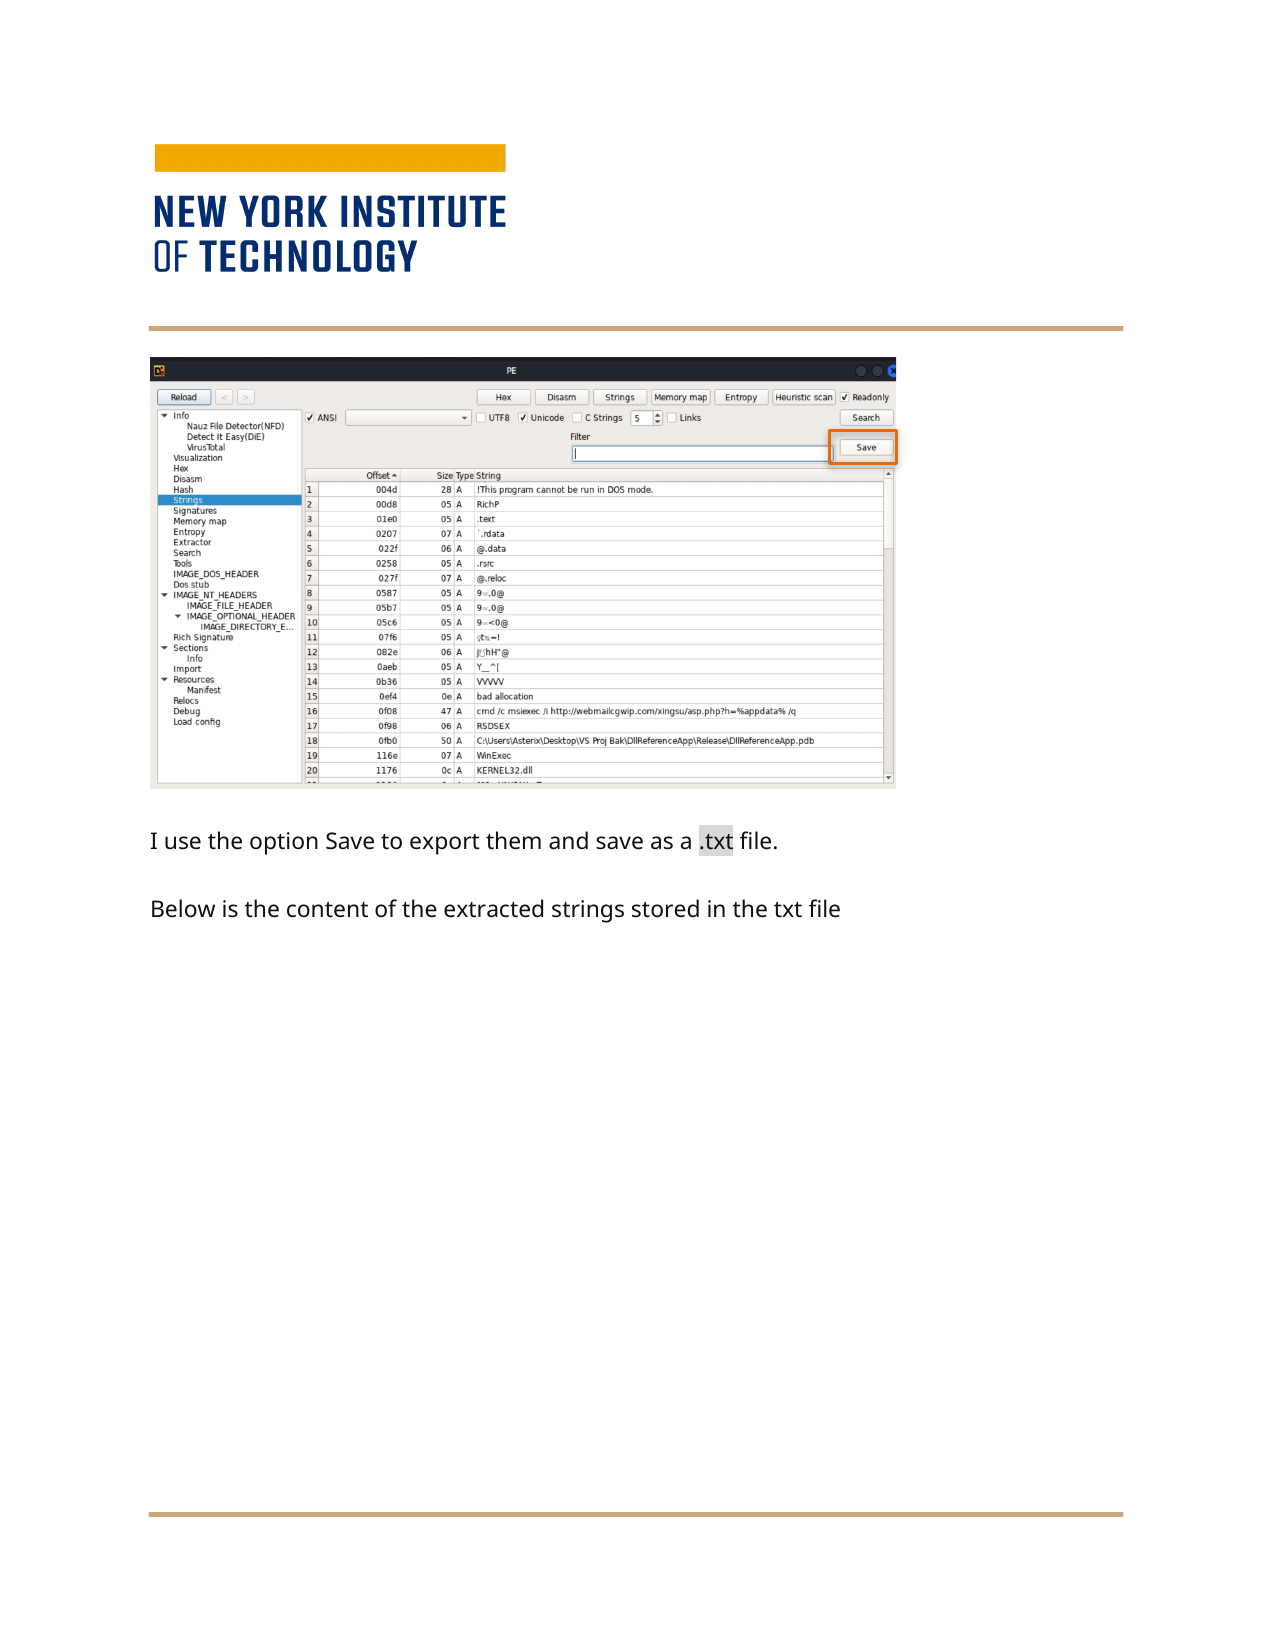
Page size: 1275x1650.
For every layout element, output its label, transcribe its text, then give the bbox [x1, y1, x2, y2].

picture [148, 1512, 1124, 1517]
text I use the option Save to export them and save as a .txt file. [150, 825, 699, 856]
text I use the option Save to export them and save as a .txt file. [733, 825, 1125, 856]
picture [150, 357, 897, 789]
text Below is the content of the extracted strings stored in the txt file [150, 893, 1125, 924]
picture [831, 432, 895, 462]
picture [104, 102, 1124, 331]
